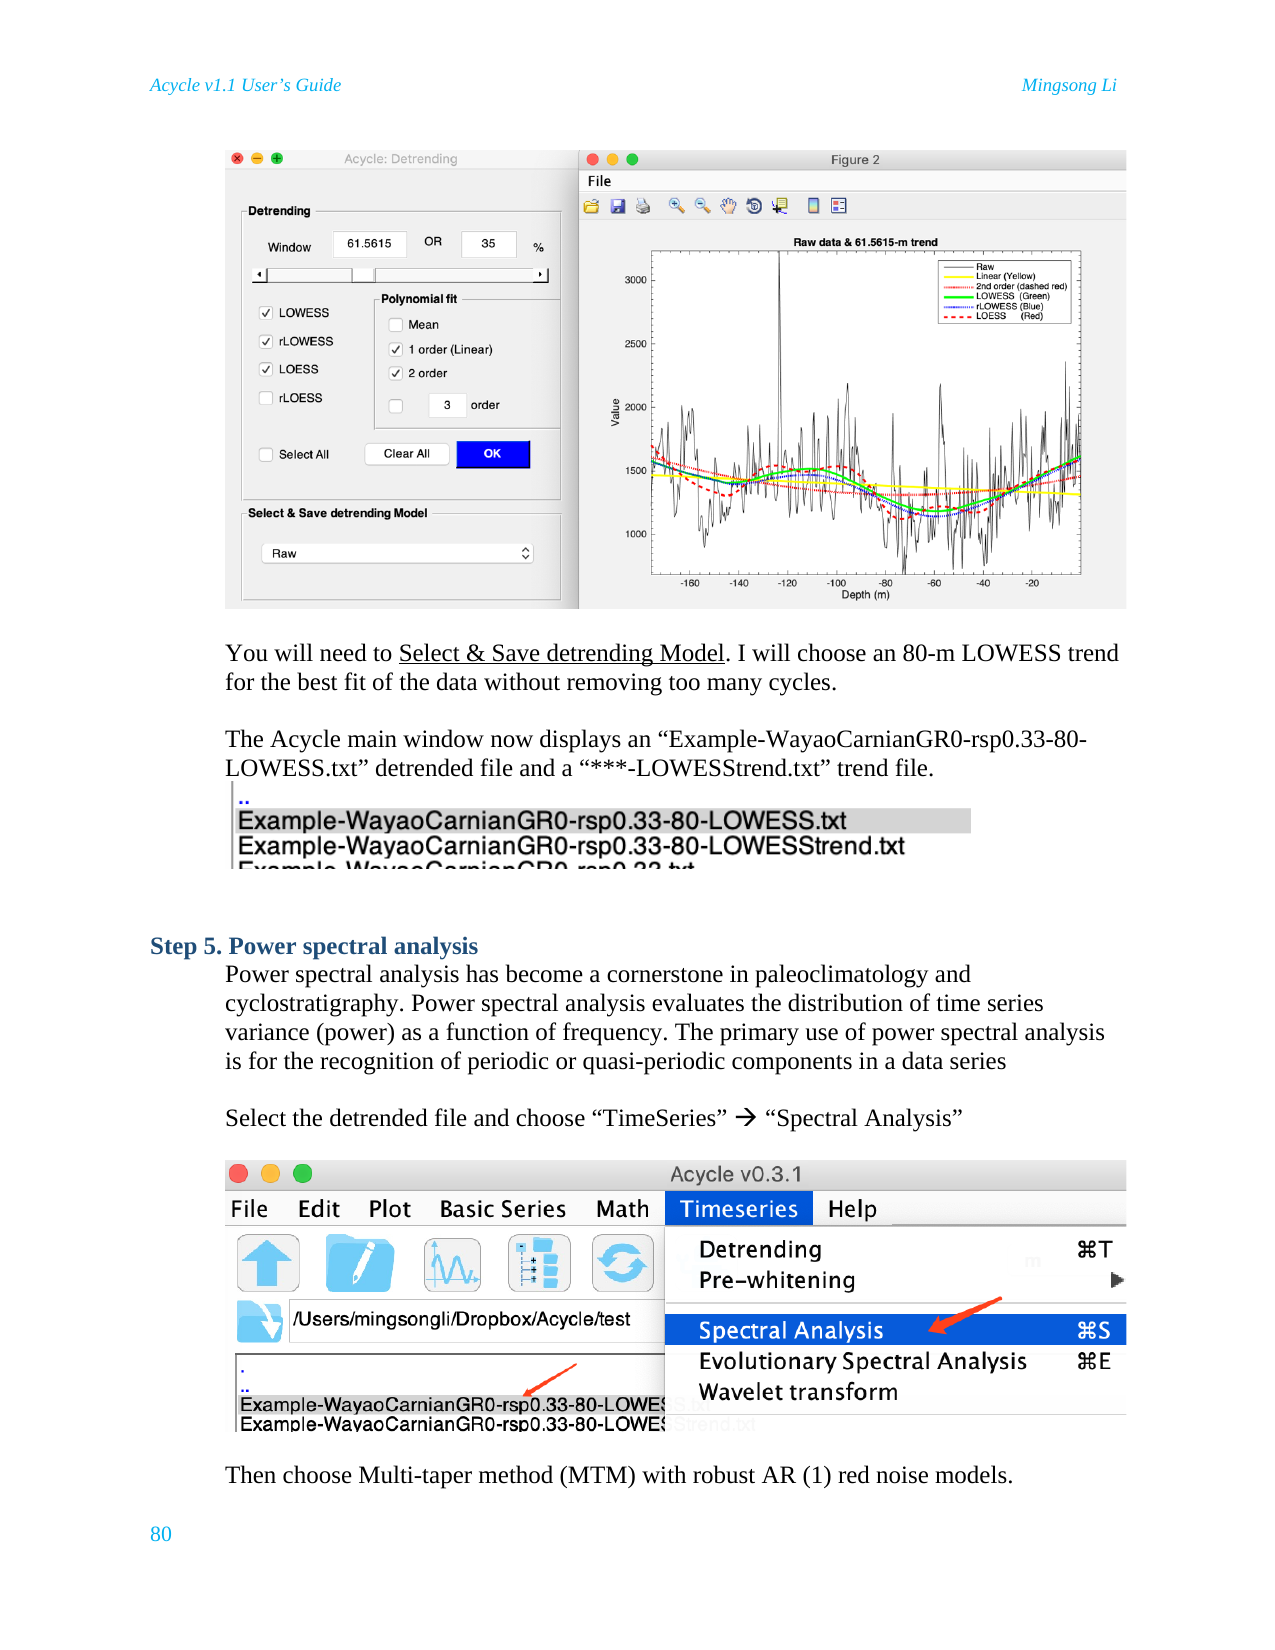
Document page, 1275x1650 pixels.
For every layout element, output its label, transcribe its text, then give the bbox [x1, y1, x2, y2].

text The Acycle main window now displays an “Example-WayaoCarnianGR0-rsp0.33-80-LOWESS.txt” detrended file and a “***-LOWESStrend.txt” trend file. [225, 724, 1125, 782]
picture [225, 1160, 1127, 1432]
picture [151, 81, 157, 89]
text Then choose Multi-taper method (MTM) with robust AR (1) red noise models. [225, 1460, 1125, 1489]
text Select the detrended file and choose “TimeSeries” “Spectral Analysis” [225, 1103, 1125, 1132]
subtitle Step 5. Power spectral analysis [150, 931, 1125, 959]
picture [225, 781, 971, 869]
picture [225, 150, 1127, 609]
text You will need to Select & Save detrending Model. I will choose an 80-m LOWESS trend for the best fit of the data without removing too many cycles. [225, 638, 1125, 695]
text Power spectral analysis has become a cornerstone in paleoclimatology and cyclostratigraphy. Power spectral analysis evaluates the distribution of time series variance (power) as a function of frequency. The primary use of power spectral analysis is for the recognition of periodic or quasi-periodic components in a data series [225, 959, 1125, 1074]
